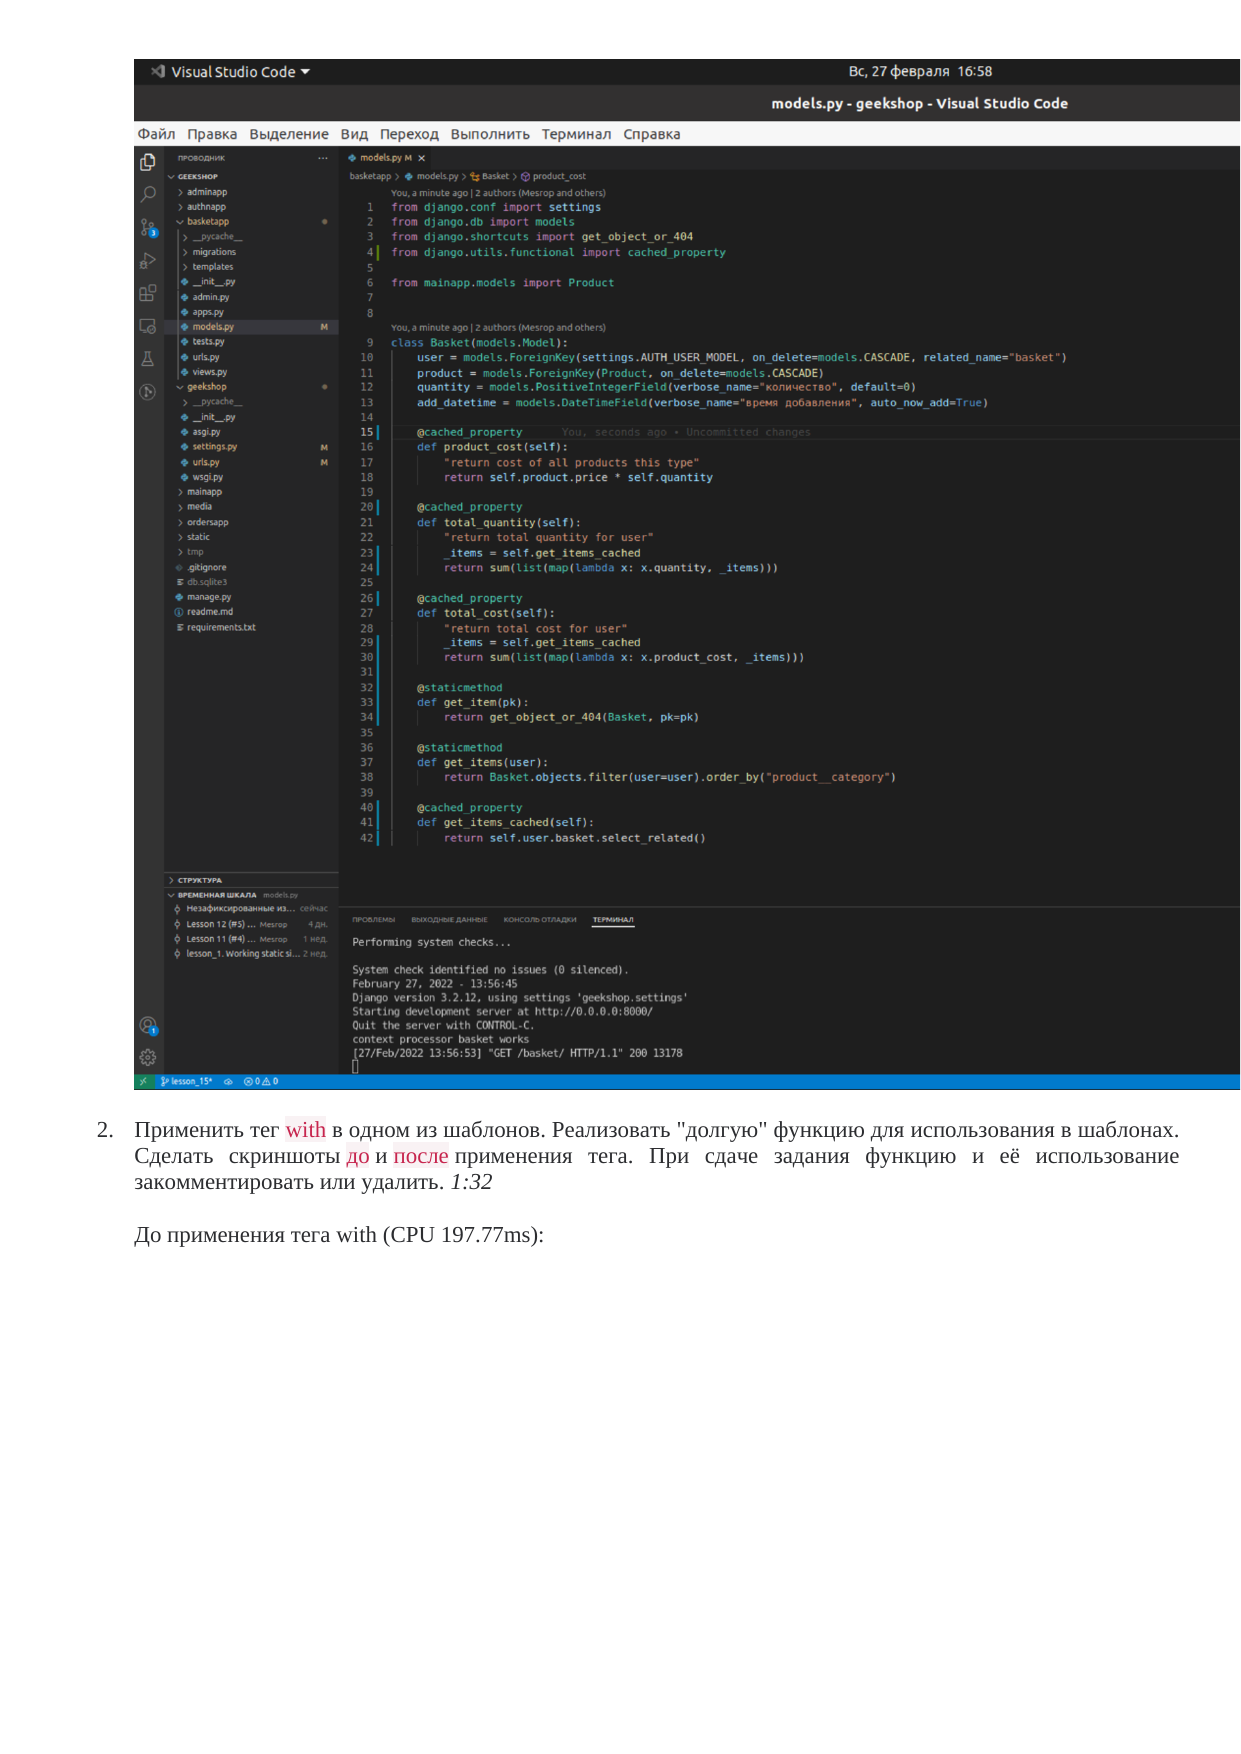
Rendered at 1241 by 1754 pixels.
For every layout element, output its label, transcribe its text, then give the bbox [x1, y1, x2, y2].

picture [134, 59, 1241, 1090]
list Применить тег with в одном из шаблонов. Реализовать "долгую" функцию для использования в шаблонах. Сделать скриншоты до и после применения тега. При сдаче задания функцию и её использование закомментировать или удалить. 1:32 [97, 1116, 1181, 1195]
text До применения тега with (CPU 197.77ms): [134, 1221, 1181, 1247]
